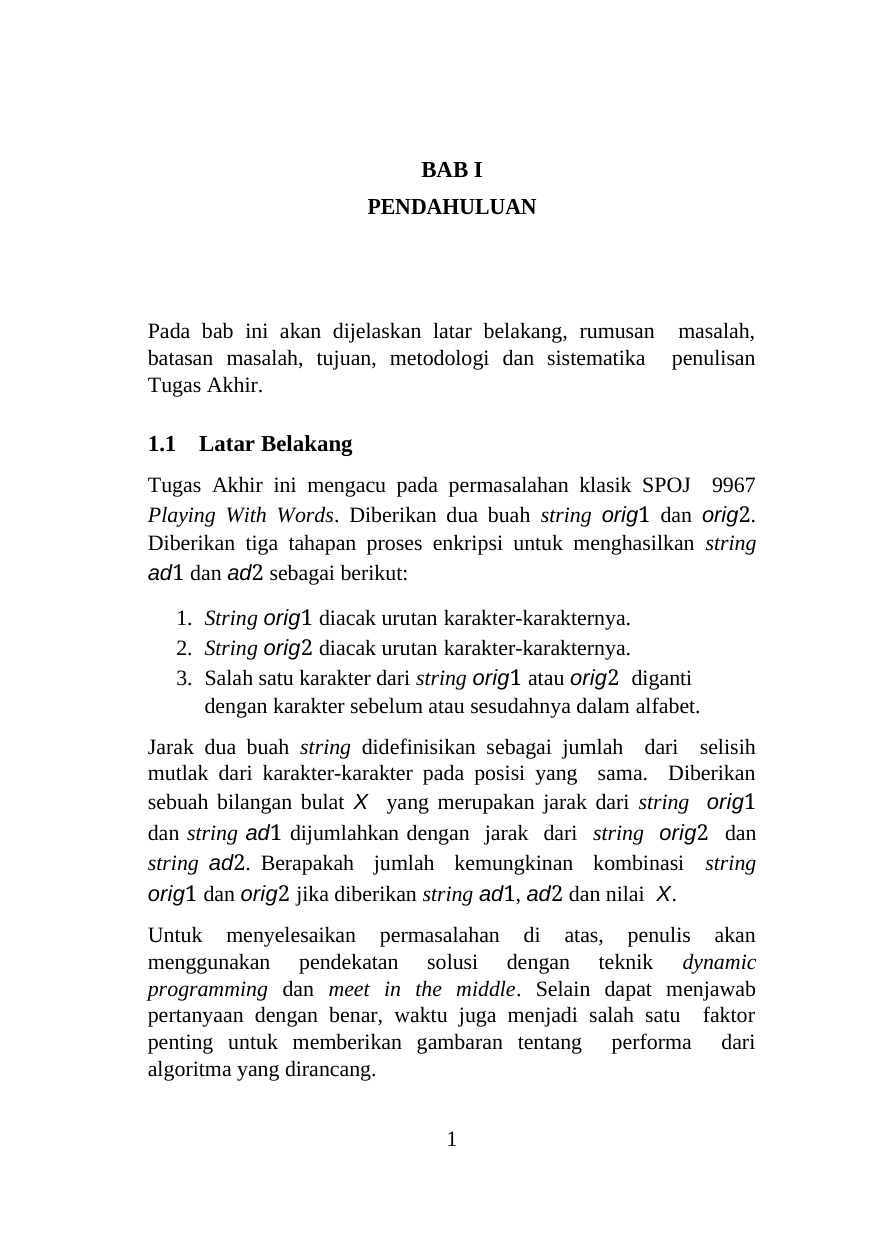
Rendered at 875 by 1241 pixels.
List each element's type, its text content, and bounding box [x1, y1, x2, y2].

list String orig2 diacak urutan karakter-karakternya. [176, 632, 768, 662]
text Jarak dua buah string didefinisikan sebagai jumlah dari selisih mutlak dari karakter-karakter pada posisi yang sama. Diberikan sebuah bilangan bulat X yang merupakan jarak dari string orig1 dan string ad1 dijumlahkan dengan jarak dari string orig2 dan string ad2. Berapakah jumlah kemungkinan kombinasi string orig1 dan orig2 jika diberikan string ad1, ad2 dan nilai X. [148, 734, 756, 908]
text Pada bab ini akan dijelaskan latar belakang, rumusan masalah, batasan masalah, tujuan, metodologi dan sistematika penulisan Tugas Akhir. [148, 318, 756, 397]
subtitle Latar Belakang [148, 430, 768, 456]
list String orig1 diacak urutan karakter-karakternya. [176, 601, 768, 631]
text Untuk menyelesaikan permasalahan di atas, penulis akan menggunakan pendekatan solusi dengan teknik dynamic programming dan meet in the middle. Selain dapat menjawab pertanyaan dengan benar, waktu juga menjadi salah satu faktor penting untuk memberikan gambaran tentang performa dari algoritma yang dirancang. [148, 922, 756, 1081]
text 1 [136, 1126, 768, 1151]
list Salah satu karakter dari string orig1 atau orig2 diganti dengan karakter sebelum atau sesudahnya dalam alfabet. [176, 662, 756, 718]
subtitle BAB I PENDAHULUAN [366, 156, 538, 219]
text Tugas Akhir ini mengacu pada permasalahan klasik SPOJ 9967 Playing With Words. Diberikan dua buah string orig1 dan orig2. Diberikan tiga tahapan proses enkripsi untuk menghasilkan string ad1 dan ad2 sebagai berikut: [148, 472, 756, 587]
